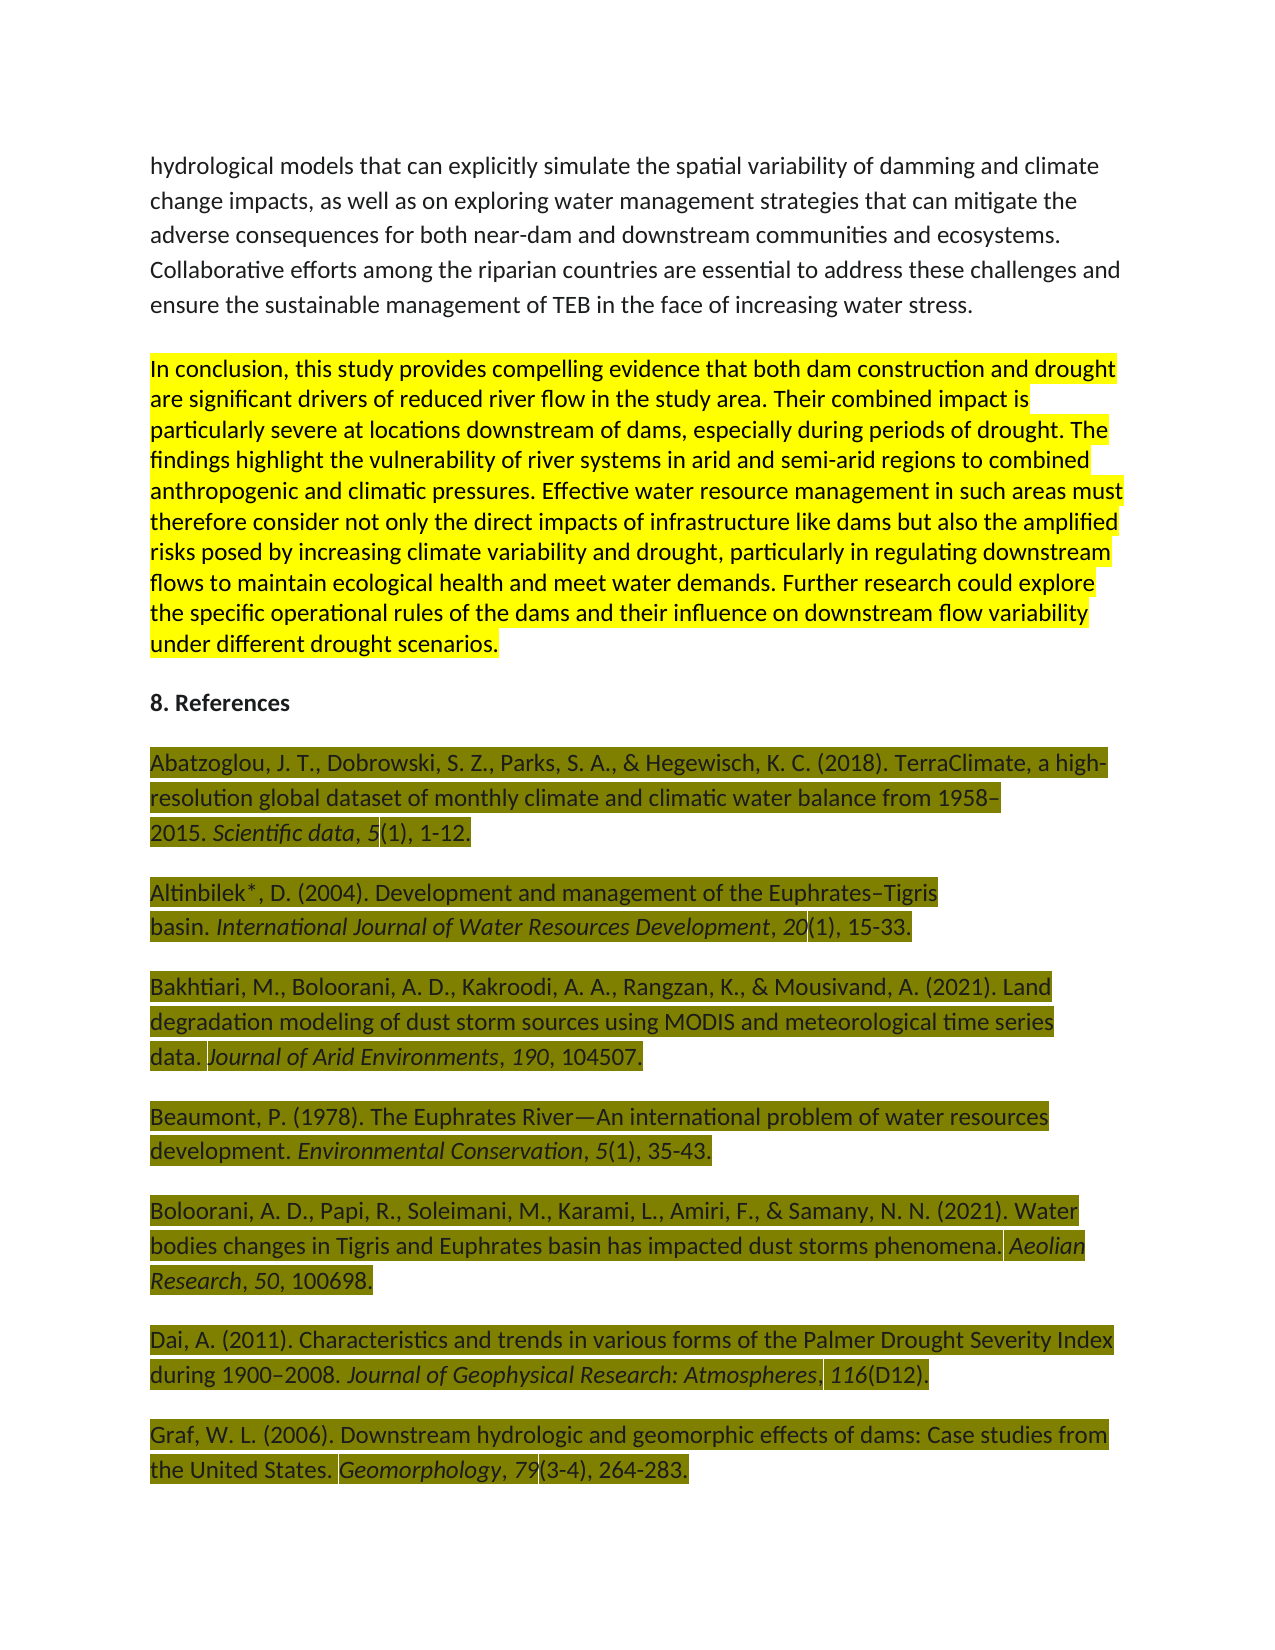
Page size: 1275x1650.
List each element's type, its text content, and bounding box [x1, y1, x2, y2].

text Abatzoglou, J. T., Dobrowski, S. Z., Parks, S. A., & Hegewisch, K. C. (2018). TerraClimate, a high-resolution global dataset of monthly climate and climatic water balance from 1958–2015. Scientific data, 5(1), 1-12. [150, 747, 1125, 847]
text Graf, W. L. (2006). Downstream hydrologic and geomorphic effects of dams: Case studies from the United States. Geomorphology, 79(3-4), 264-283. [150, 1419, 1125, 1484]
text Dai, A. (2011). Characteristics and trends in various forms of the Palmer Drought Severity Index during 1900–2008. Journal of Geophysical Research: Atmospheres, 116(D12). [150, 1324, 1125, 1390]
text Beaumont, P. (1978). The Euphrates River—An international problem of water resources development. Environmental Conservation, 5(1), 35-43. [150, 1101, 1125, 1166]
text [150, 150, 1125, 320]
text 8. References [150, 687, 1125, 718]
text Boloorani, A. D., Papi, R., Soleimani, M., Karami, L., Amiri, F., & Samany, N. N. (2021). Water bodies changes in Tigris and Euphrates basin has impacted dust storms phenomena. Aeolian Research, 50, 100698. [150, 1195, 1125, 1295]
text Altinbilek*, D. (2004). Development and management of the Euphrates–Tigris basin. International Journal of Water Resources Development, 20(1), 15-33. [150, 877, 1125, 942]
text Bakhtiari, M., Boloorani, A. D., Kakroodi, A. A., Rangzan, K., & Mousivand, A. (2021). Land degradation modeling of dust storm sources using MODIS and meteorological time series data. Journal of Arid Environments, 190, 104507. [150, 971, 1125, 1071]
text In conclusion, this study provides compelling evidence that both dam construction and drought are significant drivers of reduced river flow in the study area. Their combined impact is particularly severe at locations downstream of dams, especially during periods of drought. The findings highlight the vulnerability of river systems in arid and semi-arid regions to combined anthropogenic and climatic pressures. Effective water resource management in such areas must therefore consider not only the direct impacts of infrastructure like dams but also the amplified risks posed by increasing climate variability and drought, particularly in regulating downstream flows to maintain ecological health and meet water demands. Further research could explore the specific operational rules of the dams and their influence on downstream flow variability under different drought scenarios. [499, 353, 1125, 658]
